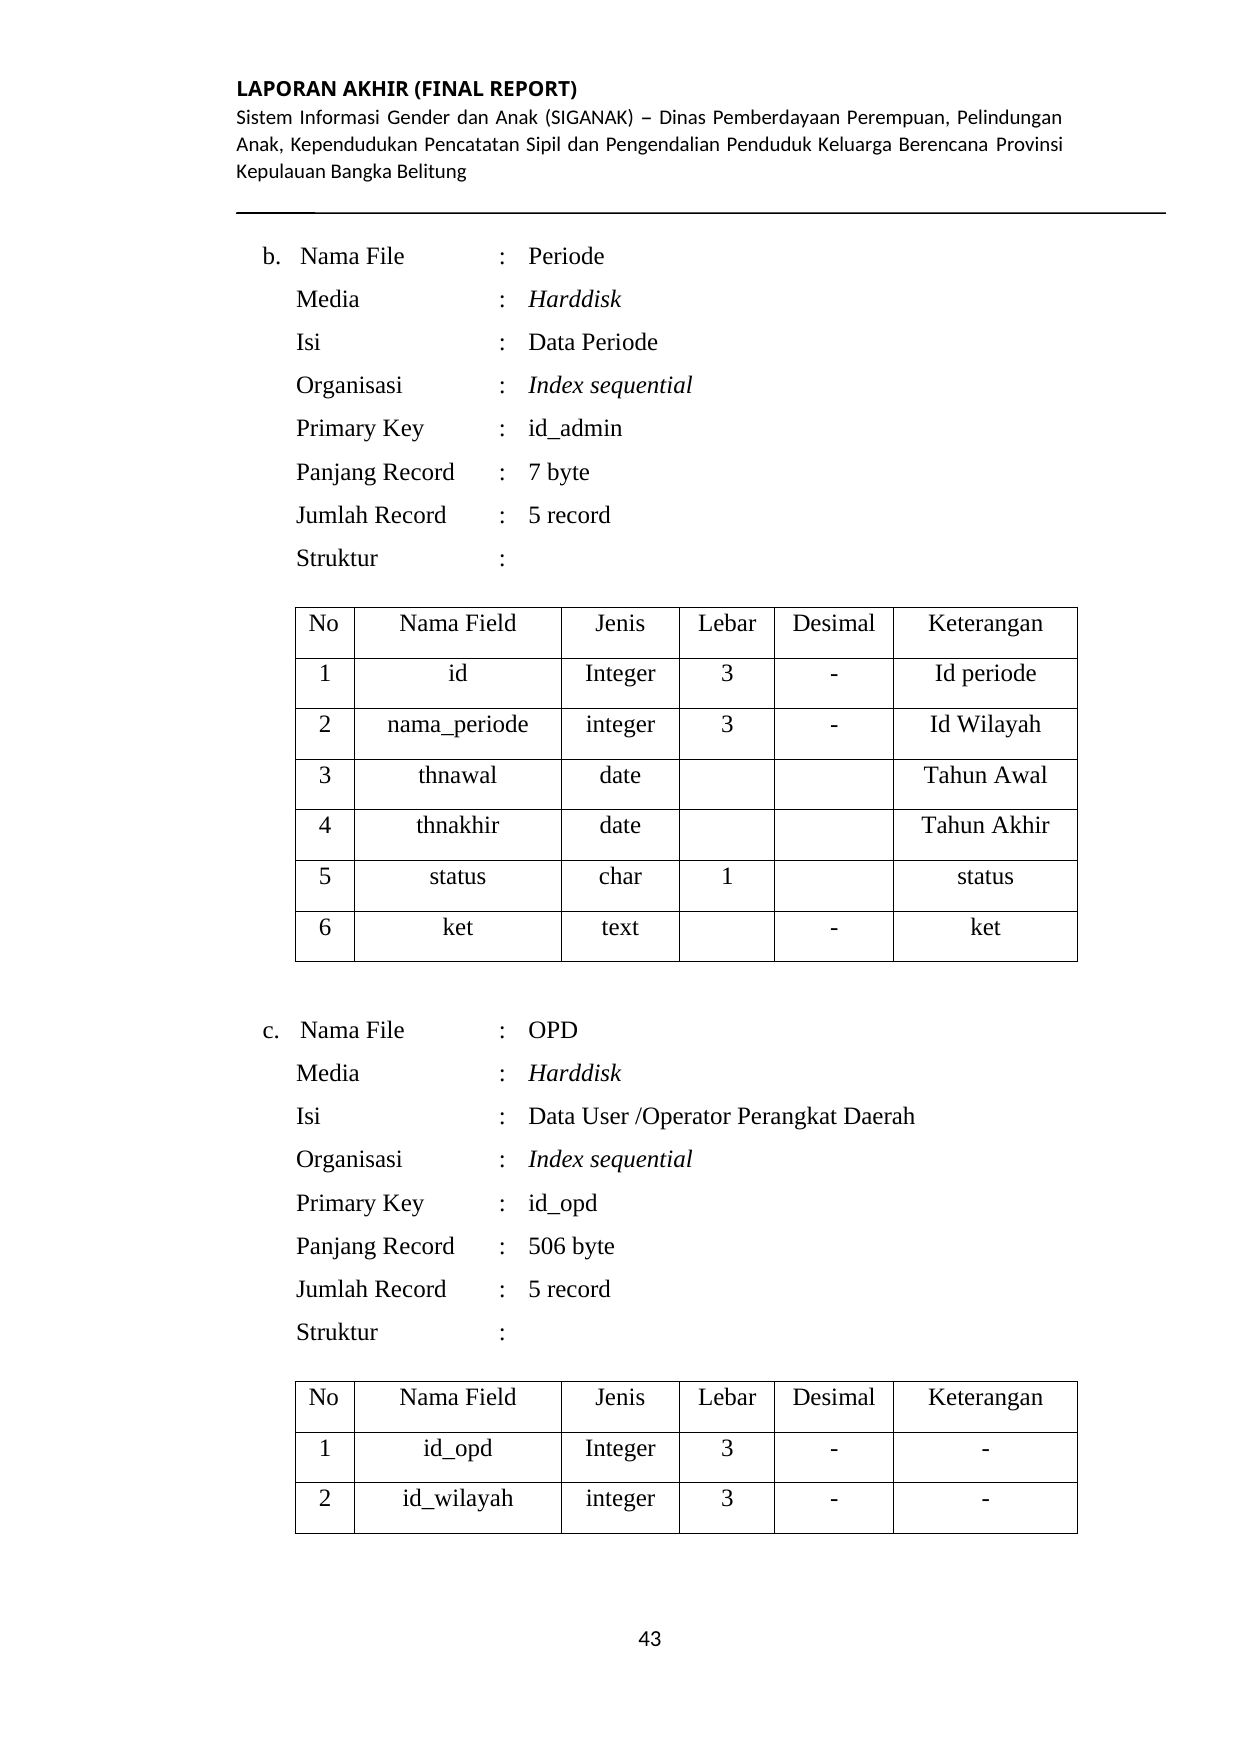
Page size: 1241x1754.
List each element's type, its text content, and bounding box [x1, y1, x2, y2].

table_header : : : : : : : : [487, 241, 517, 607]
table_cell Keterangan [894, 608, 1077, 657]
table_cell 6 [296, 912, 354, 961]
table_cell 1 [296, 659, 354, 708]
table_cell id_wilayah [355, 1483, 561, 1533]
table_cell - [775, 709, 893, 759]
table_cell integer [562, 1483, 679, 1533]
table_cell 3 [680, 659, 774, 708]
table_cell Id Wilayah [894, 709, 1077, 759]
table_cell 1 [296, 1433, 354, 1482]
table_cell [680, 760, 774, 809]
table_cell Keterangan [894, 1382, 1077, 1432]
table_cell Lebar [680, 1382, 774, 1432]
table_cell [775, 810, 893, 860]
table_cell nama_periode [355, 709, 561, 759]
table_cell [680, 810, 774, 860]
table_cell ket [894, 912, 1077, 961]
table_cell Desimal [775, 1382, 893, 1432]
table_cell date [562, 810, 679, 860]
table_cell date [562, 760, 679, 809]
table_cell text [562, 912, 679, 961]
table_cell Jenis [562, 1382, 679, 1432]
table_cell Integer [562, 1433, 679, 1482]
table_cell status [355, 861, 561, 911]
table_cell - [894, 1483, 1077, 1533]
table_cell No [296, 608, 354, 657]
table_cell 3 [680, 1483, 774, 1533]
table_cell Tahun Akhir [894, 810, 1077, 860]
table_cell Tahun Awal [894, 760, 1077, 809]
table_cell 4 [296, 810, 354, 860]
table_cell 3 [680, 1433, 774, 1482]
table_cell Nama Field [355, 608, 561, 657]
table_cell Id periode [894, 659, 1077, 708]
table_cell thnakhir [355, 810, 561, 860]
table_cell [680, 912, 774, 961]
table_header OPD Harddisk Data User /Operator Perangkat Daerah Index sequential id_opd 506 byte 5 record [517, 1015, 1019, 1381]
table_cell char [562, 861, 679, 911]
table_cell - [894, 1433, 1077, 1482]
table_cell No [296, 1382, 354, 1432]
table_cell Nama Field [355, 1382, 561, 1432]
table_cell - [775, 659, 893, 708]
table_cell 2 [296, 1483, 354, 1533]
table_header Nama File Media Isi Organisasi Primary Key Panjang Record Jumlah Record Struktur [251, 1015, 487, 1381]
table_header : : : : : : : : [487, 1015, 517, 1381]
table_cell 5 [296, 861, 354, 911]
table_cell 2 [296, 709, 354, 759]
table_cell id_opd [355, 1433, 561, 1482]
table_cell integer [562, 709, 679, 759]
table_cell - [775, 912, 893, 961]
table_cell id [355, 659, 561, 708]
table_cell 3 [296, 760, 354, 809]
table_cell - [775, 1483, 893, 1533]
table_cell Integer [562, 659, 679, 708]
table_cell status [894, 861, 1077, 911]
table_cell thnawal [355, 760, 561, 809]
table_cell Lebar [680, 608, 774, 657]
table_cell 3 [680, 709, 774, 759]
table_cell Jenis [562, 608, 679, 657]
table_cell Desimal [775, 608, 893, 657]
table_cell [775, 861, 893, 911]
table_cell ket [355, 912, 561, 961]
table_header Nama File Media Isi Organisasi Primary Key Panjang Record Jumlah Record Struktur [251, 241, 487, 607]
table_cell [775, 760, 893, 809]
table_header Periode Harddisk Data Periode Index sequential id_admin 7 byte 5 record [517, 241, 1019, 607]
table_cell - [775, 1433, 893, 1482]
table_cell 1 [680, 861, 774, 911]
